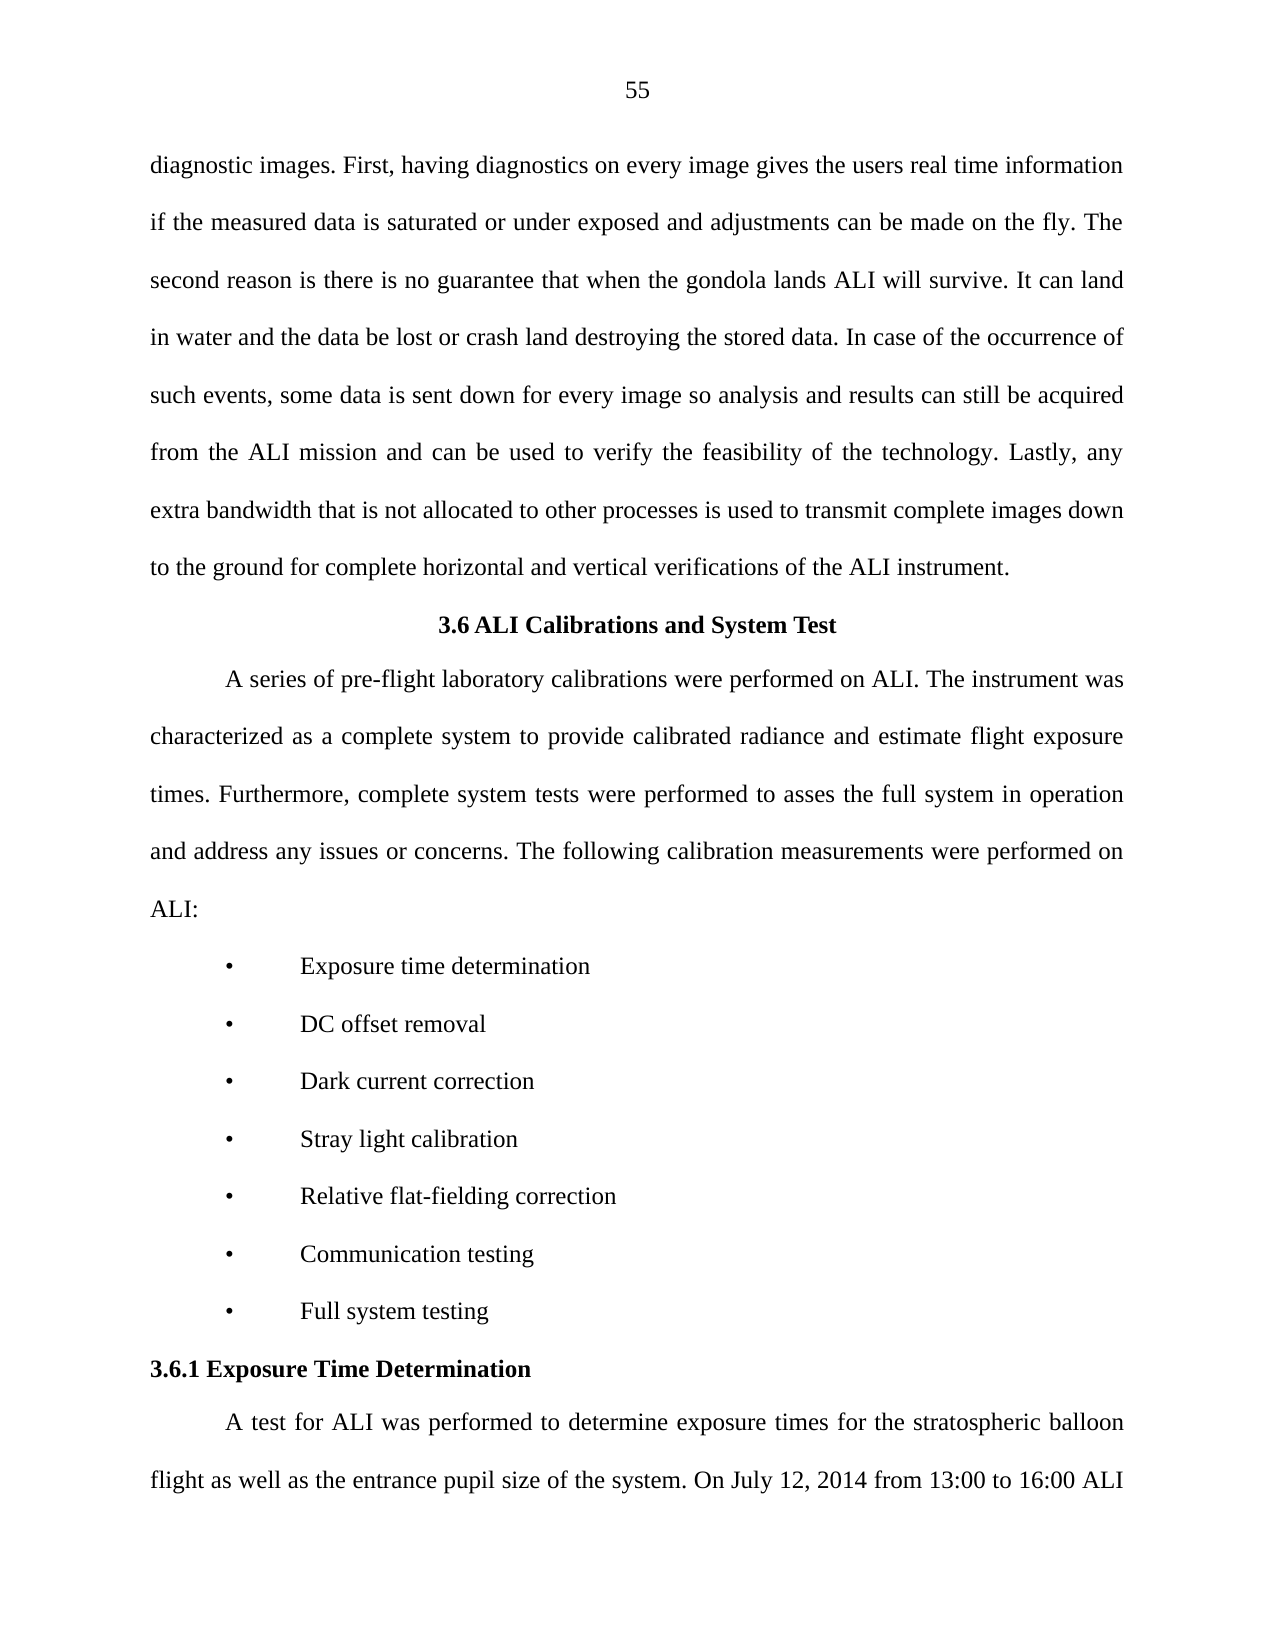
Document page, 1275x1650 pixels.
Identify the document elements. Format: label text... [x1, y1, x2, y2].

list Relative flat-fielding correction [225, 1181, 1125, 1210]
text A series of pre-flight laboratory calibrations were performed on ALI. The instrument was characterized as a complete system to provide calibrated radiance and estimate flight exposure times. Furthermore, complete system tests were performed to asses the full system in operation and address any issues or concerns. The following calibration measurements were performed on ALI: [150, 664, 1125, 922]
list Communication testing [225, 1239, 1125, 1267]
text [150, 150, 1125, 581]
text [150, 1407, 1125, 1494]
list Dark current correction [225, 1066, 1125, 1095]
subtitle 3.6.1 Exposure Time Determination [150, 1354, 1125, 1382]
list Stray light calibration [225, 1124, 1125, 1152]
list Exposure time determination [225, 951, 1125, 980]
subtitle 3.6 ALI Calibrations and System Test [150, 610, 1125, 639]
list DC offset removal [225, 1009, 1125, 1037]
list Full system testing [225, 1296, 1125, 1325]
